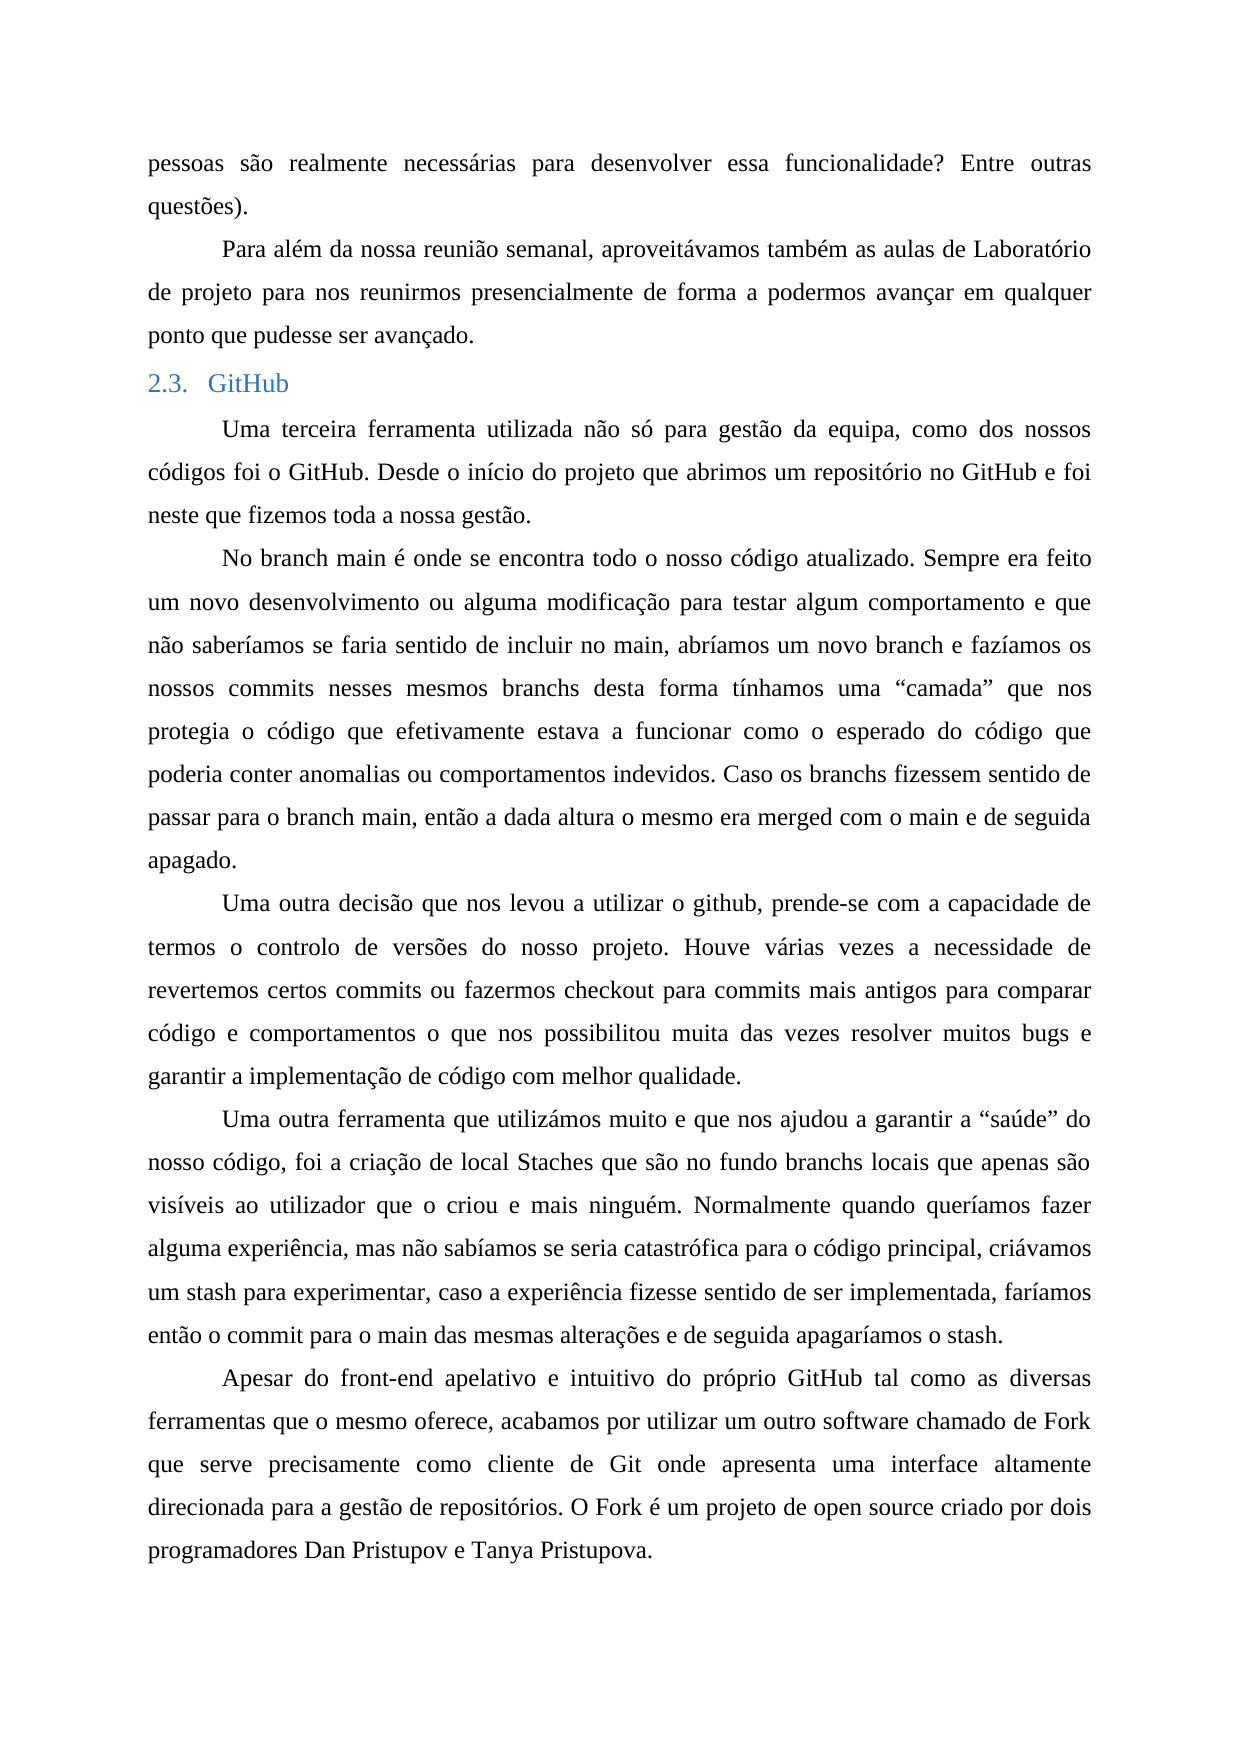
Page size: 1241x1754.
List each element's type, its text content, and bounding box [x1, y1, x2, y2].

text Apesar do front-end apelativo e intuitivo do próprio GitHub tal como as diversas ferramentas que o mesmo oferece, acabamos por utilizar um outro software chamado de Fork que serve precisamente como cliente de Git onde apresenta uma interface altamente direcionada para a gestão de repositórios. O Fork é um projeto de open source criado por dois programadores Dan Pristupov e Tanya Pristupova. [148, 1363, 1092, 1564]
text Uma outra decisão que nos levou a utilizar o github, prende-se com a capacidade de termos o controlo de versões do nosso projeto. Houve várias vezes a necessidade de revertemos certos commits ou fazermos checkout para commits mais antigos para comparar código e comportamentos o que nos possibilitou muita das vezes resolver muitos bugs e garantir a implementação de código com melhor qualidade. [148, 888, 1092, 1090]
subtitle GitHub [148, 367, 1092, 399]
text Uma outra ferramenta que utilizámos muito e que nos ajudou a garantir a “saúde” do nosso código, foi a criação de local Staches que são no fundo branchs locais que apenas são visíveis ao utilizador que o criou e mais ninguém. Normalmente quando queríamos fazer alguma experiência, mas não sabíamos se seria catastrófica para o código principal, criávamos um stash para experimentar, caso a experiência fizesse sentido de ser implementada, faríamos então o commit para o main das mesmas alterações e de seguida apagaríamos o stash. [148, 1104, 1092, 1348]
text Para além da nossa reunião semanal, aproveitávamos também as aulas de Laboratório de projeto para nos reunirmos presencialmente de forma a podermos avançar em qualquer ponto que pudesse ser avançado. [148, 234, 1092, 349]
text Uma terceira ferramenta utilizada não só para gestão da equipa, como dos nossos códigos foi o GitHub. Desde o início do projeto que abrimos um repositório no GitHub e foi neste que fizemos toda a nossa gestão. [148, 414, 1092, 529]
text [148, 148, 1092, 219]
text No branch main é onde se encontra todo o nosso código atualizado. Sempre era feito um novo desenvolvimento ou alguma modificação para testar algum comportamento e que não saberíamos se faria sentido de incluir no main, abríamos um novo branch e fazíamos os nossos commits nesses mesmos branchs desta forma tínhamos uma “camada” que nos protegia o código que efetivamente estava a funcionar como o esperado do código que poderia conter anomalias ou comportamentos indevidos. Caso os branchs fizessem sentido de passar para o branch main, então a dada altura o mesmo era merged com o main e de seguida apagado. [148, 543, 1092, 874]
